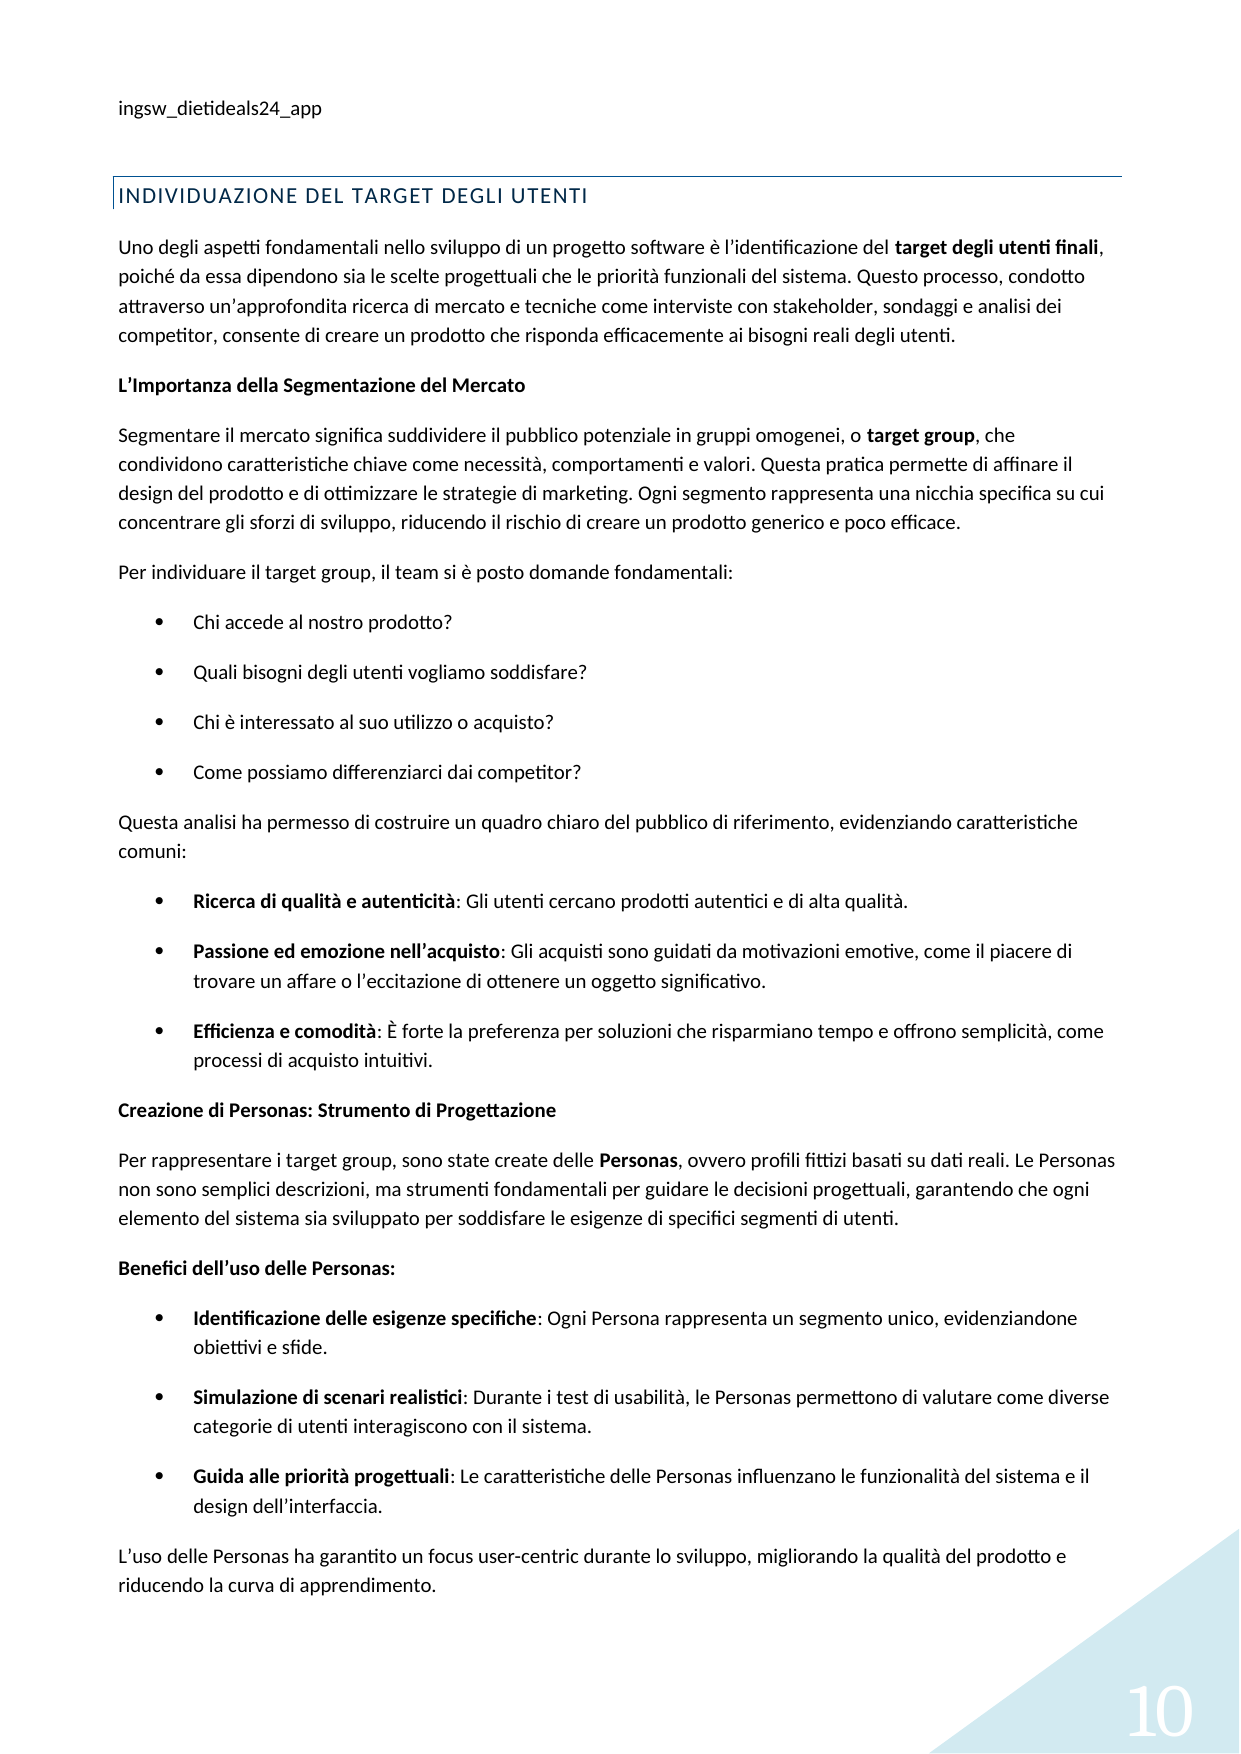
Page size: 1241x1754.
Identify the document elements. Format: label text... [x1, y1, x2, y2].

list Come possiamo differenziarci dai competitor? [156, 759, 1122, 785]
list Chi accede al nostro prodotto? [156, 609, 1122, 635]
text Per individuare il target group, il team si è posto domande fondamentali: [118, 559, 1122, 585]
text Benefici dell’uso delle Personas: [118, 1255, 1122, 1281]
text Uno degli aspetti fondamentali nello sviluppo di un progetto software è l’identificazione del target degli utenti finali, poiché da essa dipendono sia le scelte progettuali che le priorità funzionali del sistema. Questo processo, condotto attraverso un’approfondita ricerca di mercato e tecniche come interviste con stakeholder, sondaggi e analisi dei competitor, consente di creare un prodotto che risponda efficacemente ai bisogni reali degli utenti. [118, 234, 1122, 347]
list Identificazione delle esigenze specifiche: Ogni Persona rappresenta un segmento unico, evidenziandone obiettivi e sfide. [156, 1305, 1122, 1360]
list Passione ed emozione nell’acquisto: Gli acquisti sono guidati da motivazioni emotive, come il piacere di trovare un affare o l’eccitazione di ottenere un oggetto significativo. [156, 939, 1122, 993]
list Guida alle priorità progettuali: Le caratteristiche delle Personas influenzano le funzionalità del sistema e il design dell’interfaccia. [156, 1464, 1122, 1518]
text Per rappresentare i target group, sono state create delle Personas, ovvero profili fittizi basati su dati reali. Le Personas non sono semplici descrizioni, ma strumenti fondamentali per guidare le decisioni progettuali, garantendo che ogni elemento del sistema sia sviluppato per soddisfare le esigenze di specifici segmenti di utenti. [118, 1147, 1122, 1231]
text L’uso delle Personas ha garantito un focus user-centric durante lo sviluppo, migliorando la qualità del prodotto e riducendo la curva di apprendimento. [118, 1543, 1122, 1597]
list Quali bisogni degli utenti vogliamo soddisfare? [156, 659, 1122, 685]
text L’Importanza della Segmentazione del Mercato [118, 372, 1122, 397]
text Segmentare il mercato significa suddividere il pubblico potenziale in gruppi omogenei, o target group, che condividono caratteristiche chiave come necessità, comportamenti e valori. Questa pratica permette di affinare il design del prodotto e di ottimizzare le strategie di marketing. Ogni segmento rappresenta una nicchia specifica su cui concentrare gli sforzi di sviluppo, riducendo il rischio di creare un prodotto generico e poco efficace. [118, 422, 1122, 535]
list Chi è interessato al suo utilizzo o acquisto? [156, 709, 1122, 735]
subtitle Individuazione del target degli utenti [114, 177, 1122, 209]
list Efficienza e comodità: È forte la preferenza per soluzioni che risparmiano tempo e offrono semplicità, come processi di acquisto intuitivi. [156, 1018, 1122, 1072]
list Simulazione di scenari realistici: Durante i test di usabilità, le Personas permettono di valutare come diverse categorie di utenti interagiscono con il sistema. [156, 1384, 1122, 1439]
text Questa analisi ha permesso di costruire un quadro chiaro del pubblico di riferimento, evidenziando caratteristiche comuni: [118, 809, 1122, 864]
text Creazione di Personas: Strumento di Progettazione [118, 1097, 1122, 1122]
list Ricerca di qualità e autenticità: Gli utenti cercano prodotti autentici e di alta qualità. [156, 889, 1122, 914]
